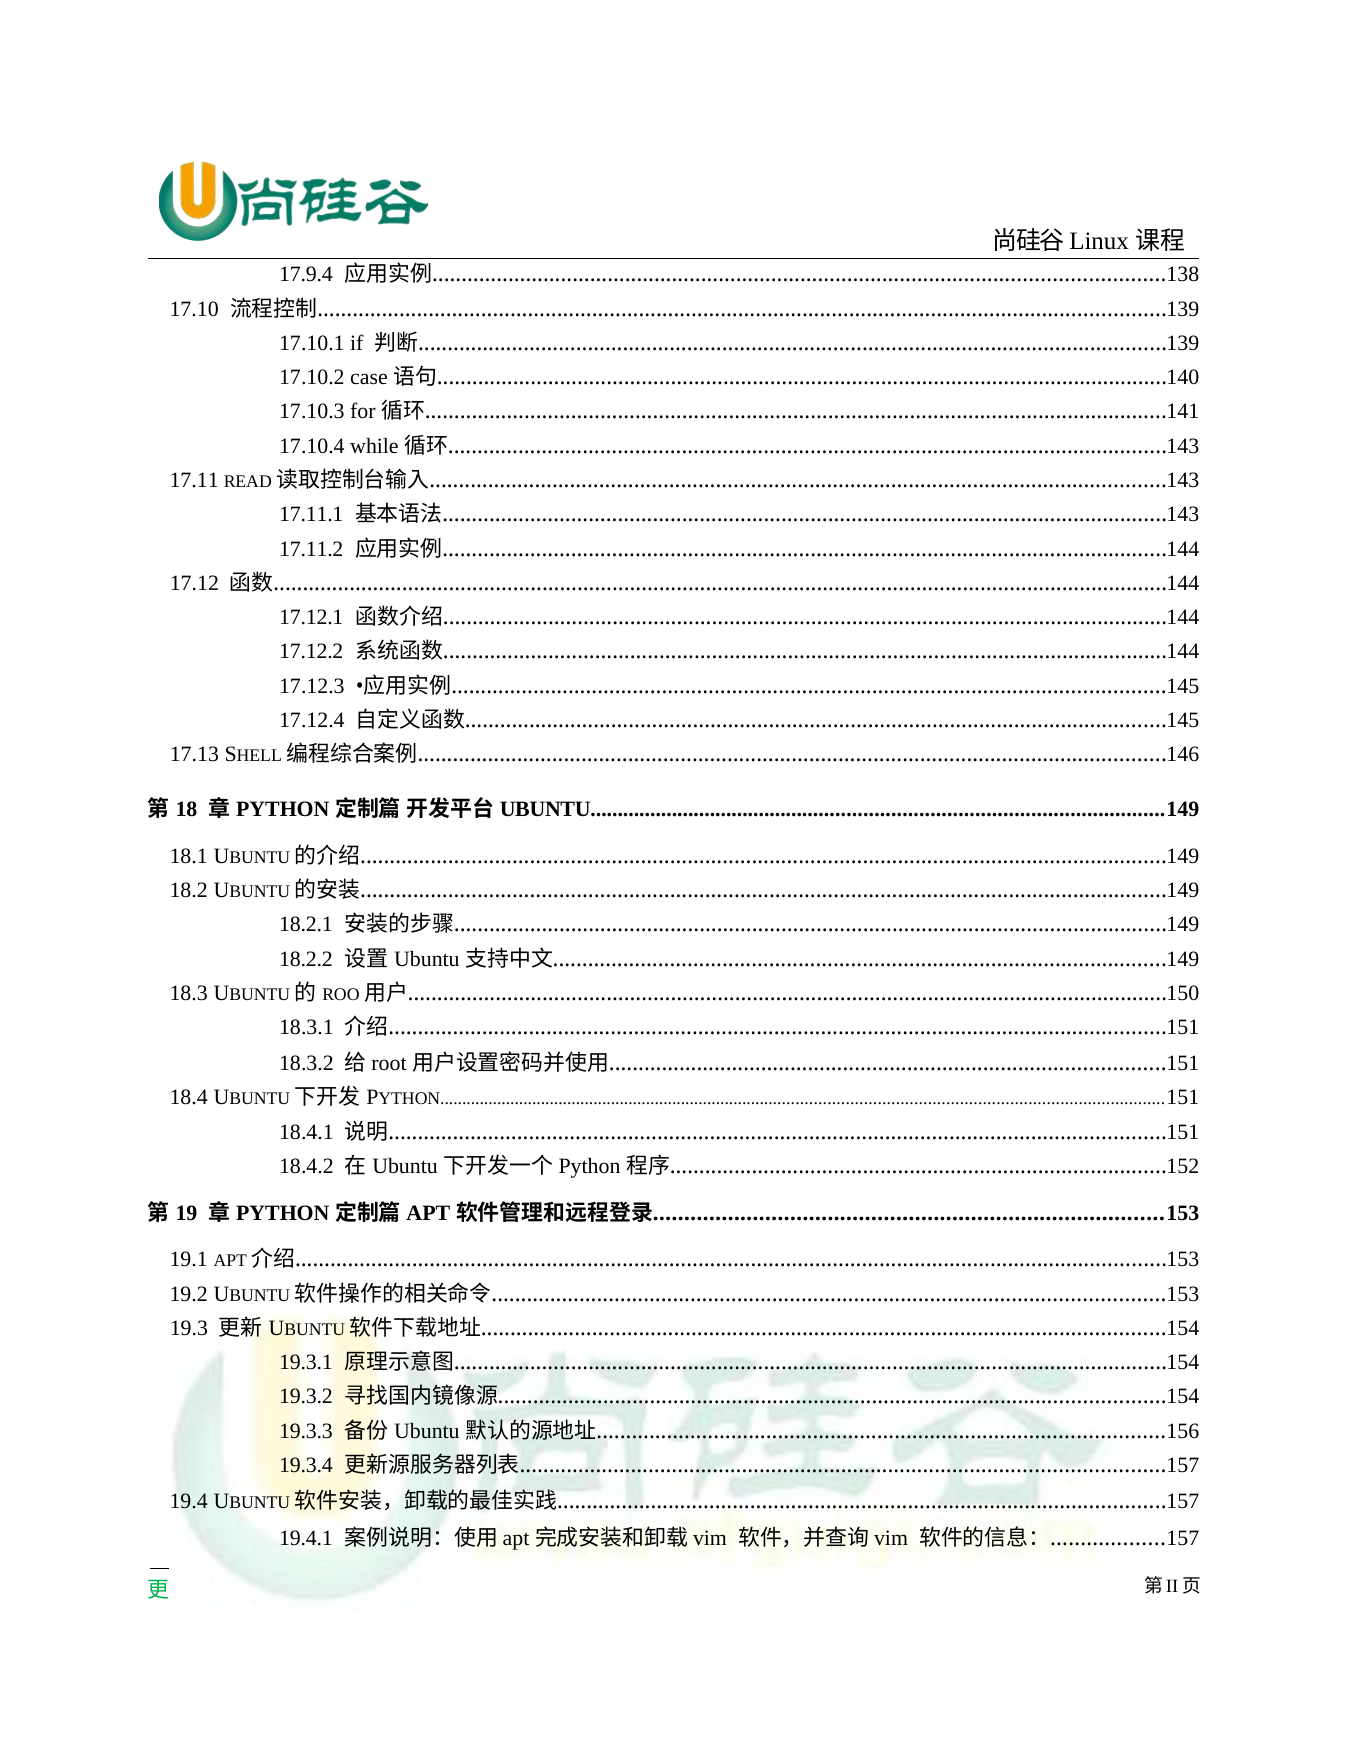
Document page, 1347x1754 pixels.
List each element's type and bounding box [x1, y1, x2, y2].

picture [169, 1314, 1131, 1610]
picture [158, 161, 429, 241]
